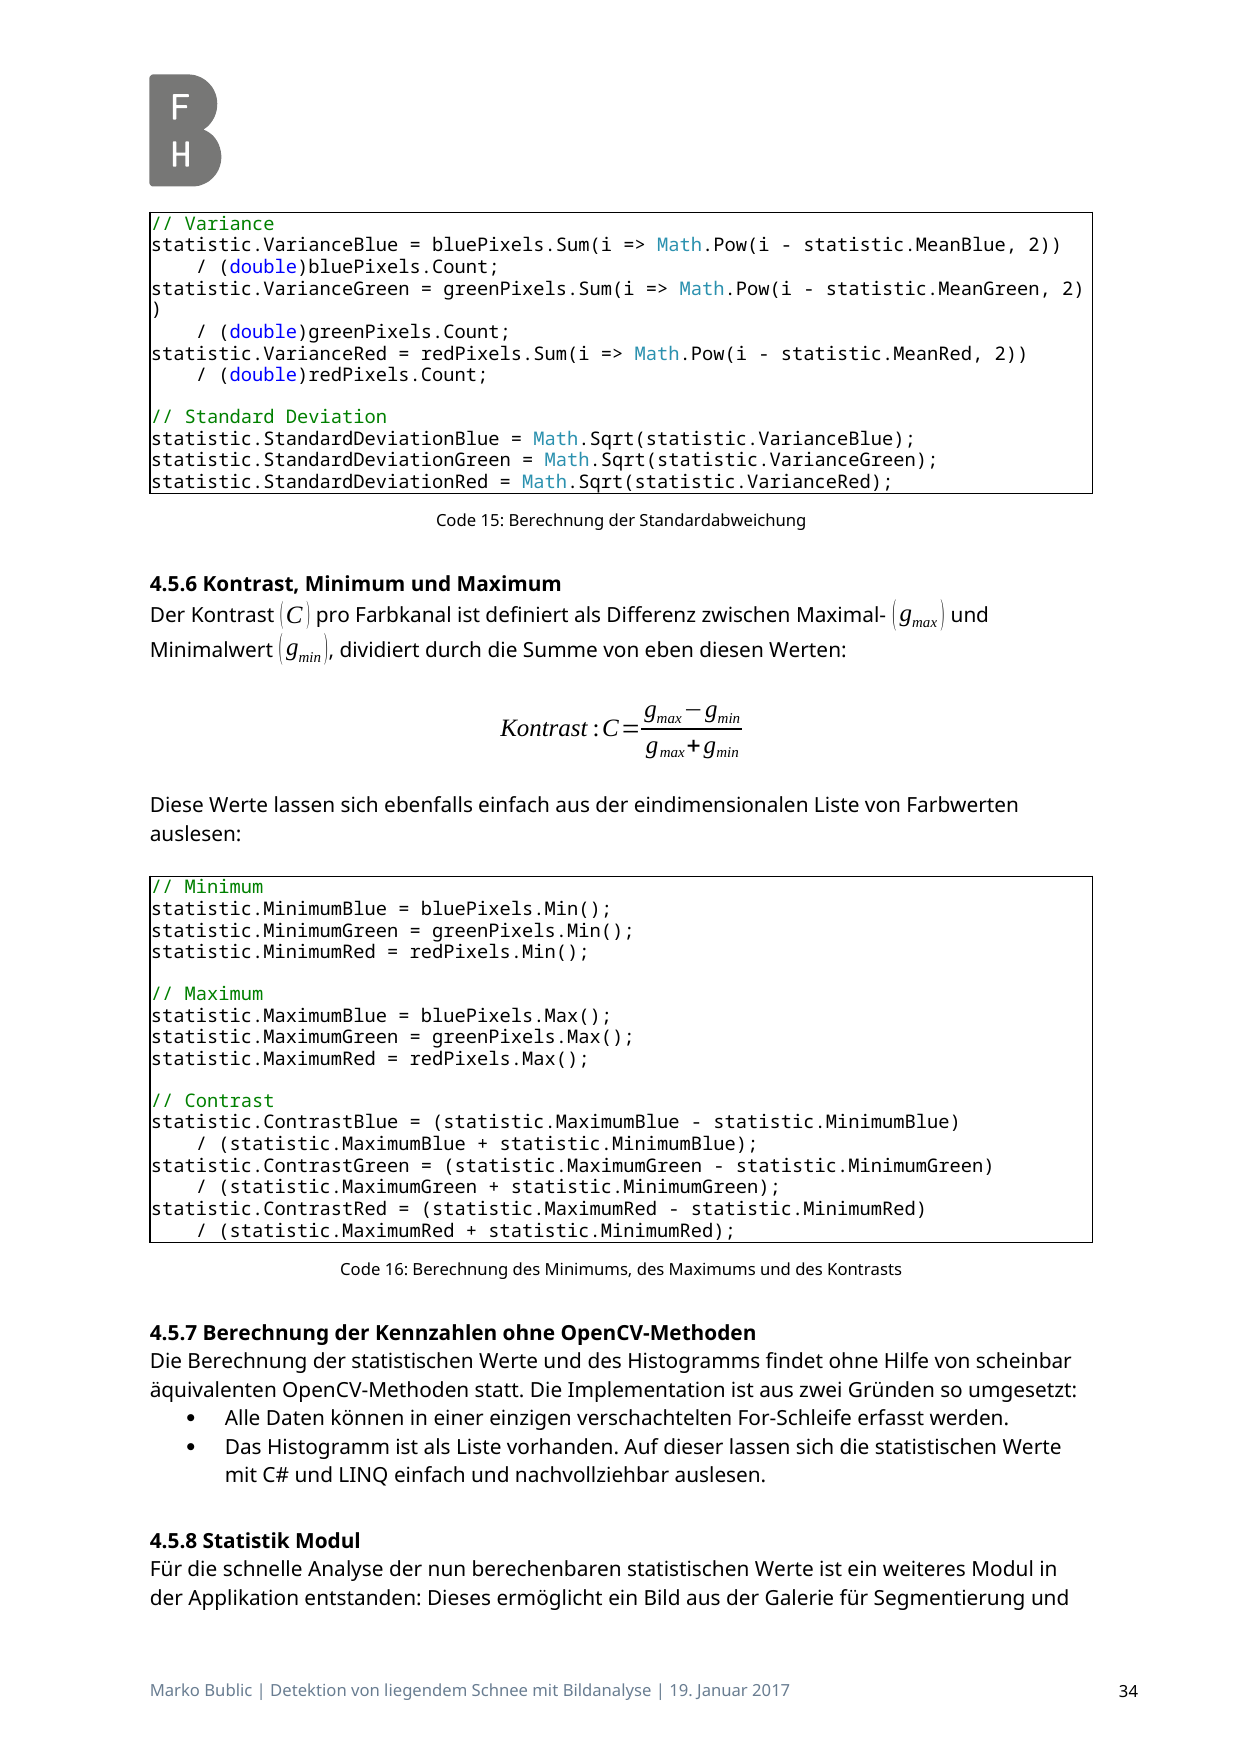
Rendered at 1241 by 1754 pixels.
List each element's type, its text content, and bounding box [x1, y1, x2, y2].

subtitle Berechnung der Kennzahlen ohne OpenCV-Methoden [149, 1318, 1093, 1346]
text Diese Werte lassen sich ebenfalls einfach aus der eindimensionalen Liste von Farbwerten auslesen: [149, 790, 1093, 847]
text Der Kontrast pro Farbkanal ist definiert als Differenz zwischen Maximal- und Minimalwert , dividiert durch die Summe von eben diesen Werten: [149, 598, 1093, 667]
text Code 16: Berechnung des Minimums, des Maximums und des Kontrasts [149, 1255, 1093, 1281]
list Das Histogramm ist als Liste vorhanden. Auf dieser lassen sich die statistischen Werte mit C# und LINQ einfach und nachvollziehbar auslesen. [187, 1432, 1093, 1489]
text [149, 1554, 1093, 1611]
subtitle Statistik Modul [149, 1526, 1093, 1554]
list Alle Daten können in einer einzigen verschachtelten For-Schleife erfasst werden. [187, 1403, 1093, 1432]
text Code 15: Berechnung der Standardabweichung [149, 506, 1093, 532]
subtitle Kontrast, Minimum und Maximum [149, 569, 1093, 598]
text Die Berechnung der statistischen Werte und des Histogramms findet ohne Hilfe von scheinbar äquivalenten OpenCV-Methoden statt. Die Implementation ist aus zwei Gründen so umgesetzt: [149, 1346, 1093, 1403]
